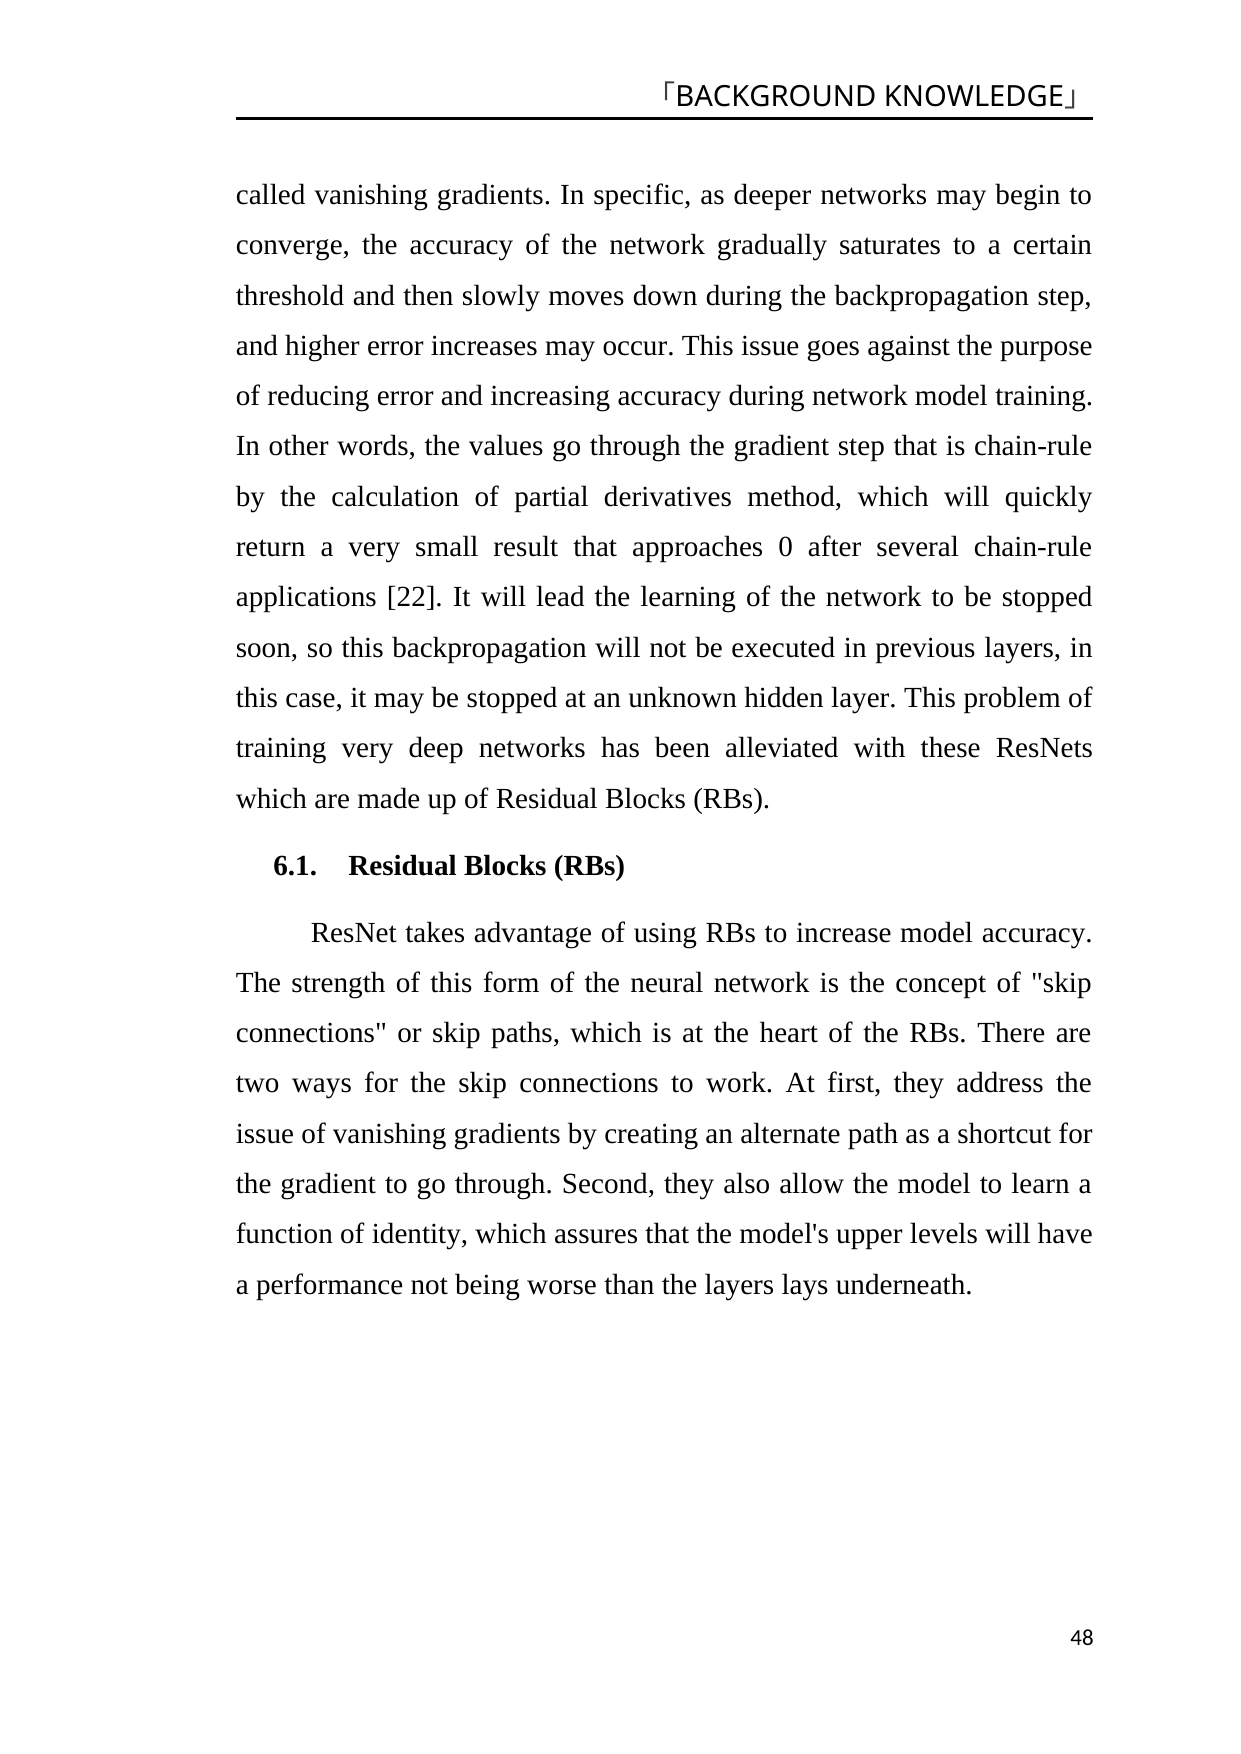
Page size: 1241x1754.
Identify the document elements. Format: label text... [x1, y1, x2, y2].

subtitle Residual Blocks (RBs) [273, 848, 1093, 881]
text ResNet takes advantage of using RBs to increase model accuracy. The strength of this form of the neural network is the concept of "skip connections" or skip paths, which is at the heart of the RBs. There are two ways for the skip connections to work. At first, they address the issue of vanishing gradients by creating an alternate path as a shortcut for the gradient to go through. Second, they also allow the model to learn a function of identity, which assures that the model's upper levels will have a performance not being worse than the layers lays underneath. [236, 915, 1093, 1300]
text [236, 177, 1093, 814]
